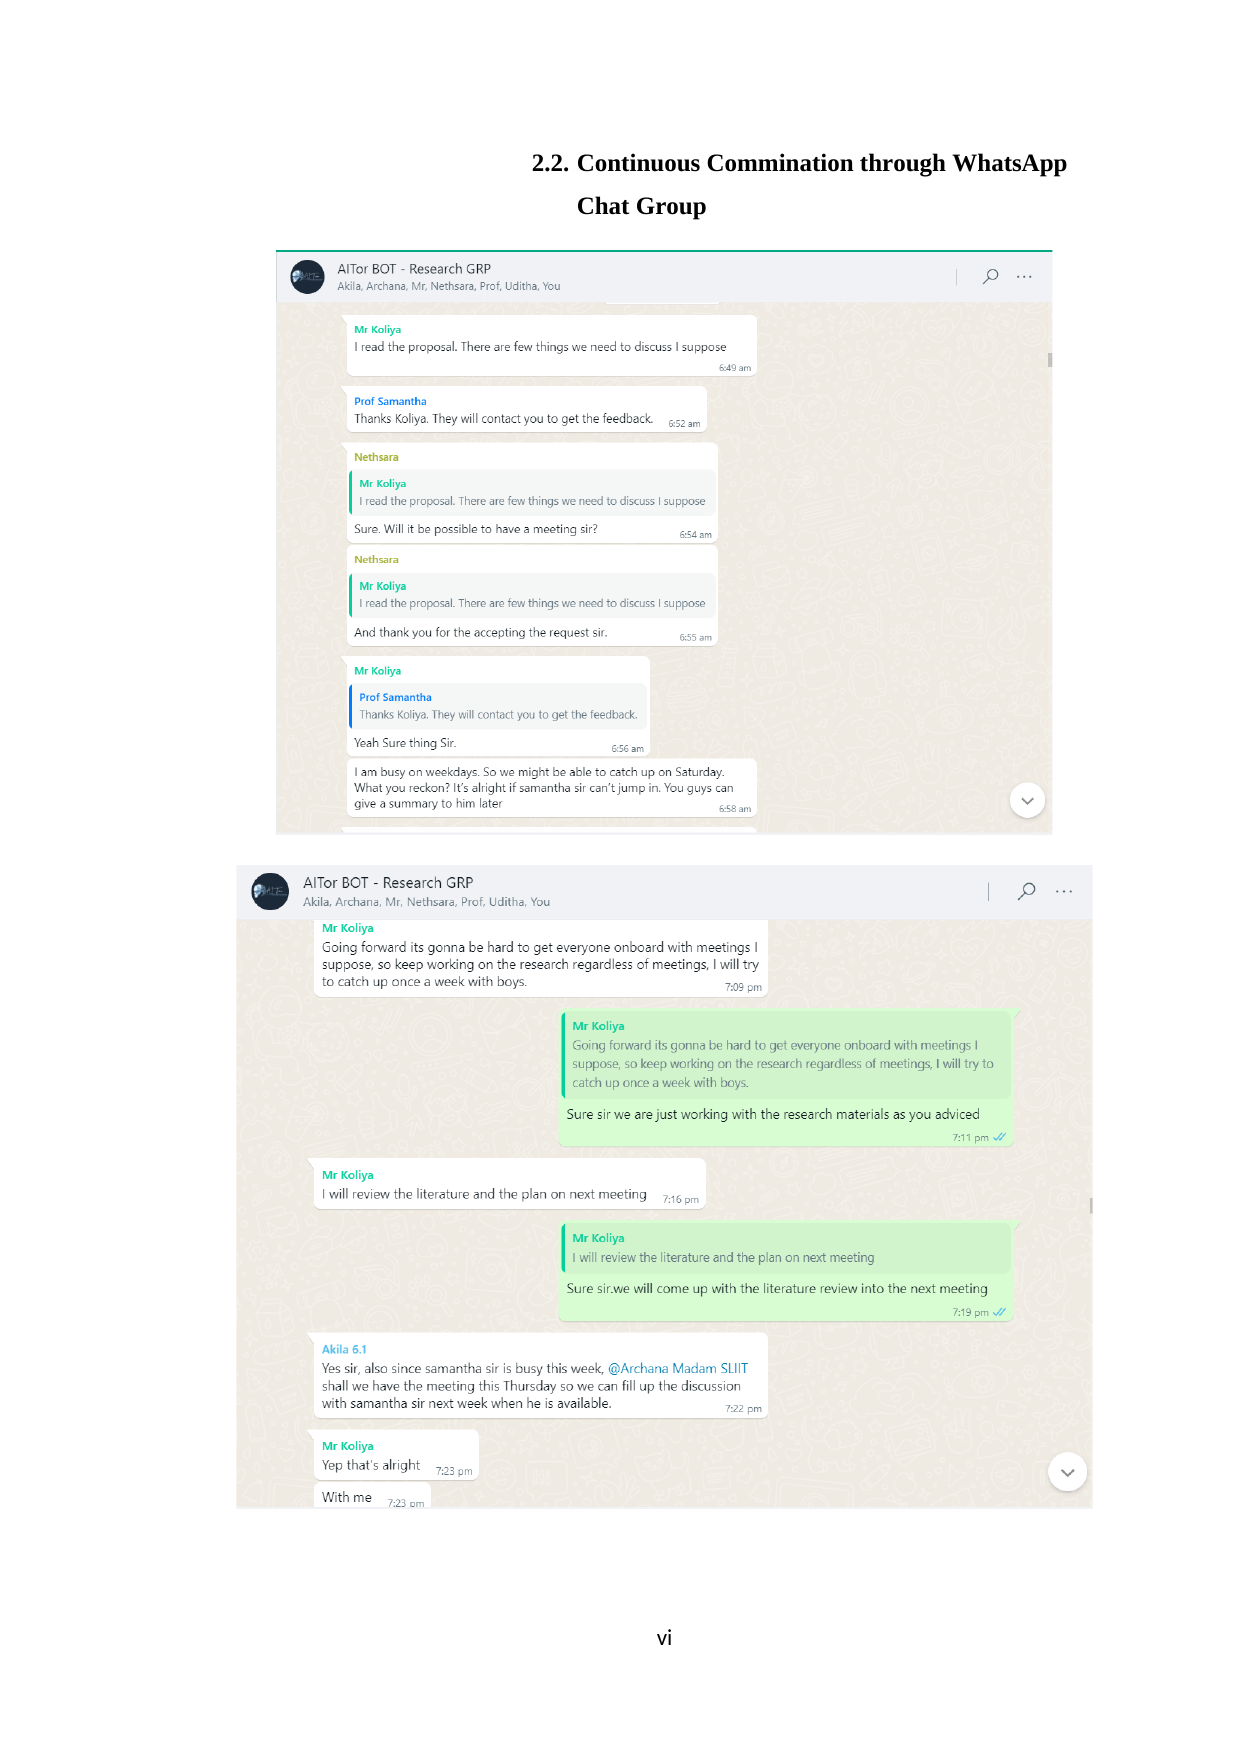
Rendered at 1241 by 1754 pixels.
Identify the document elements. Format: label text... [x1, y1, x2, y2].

picture [276, 250, 1053, 835]
subtitle Continuous Commination through WhatsApp Chat Group [532, 148, 1092, 219]
picture [236, 865, 1093, 1509]
